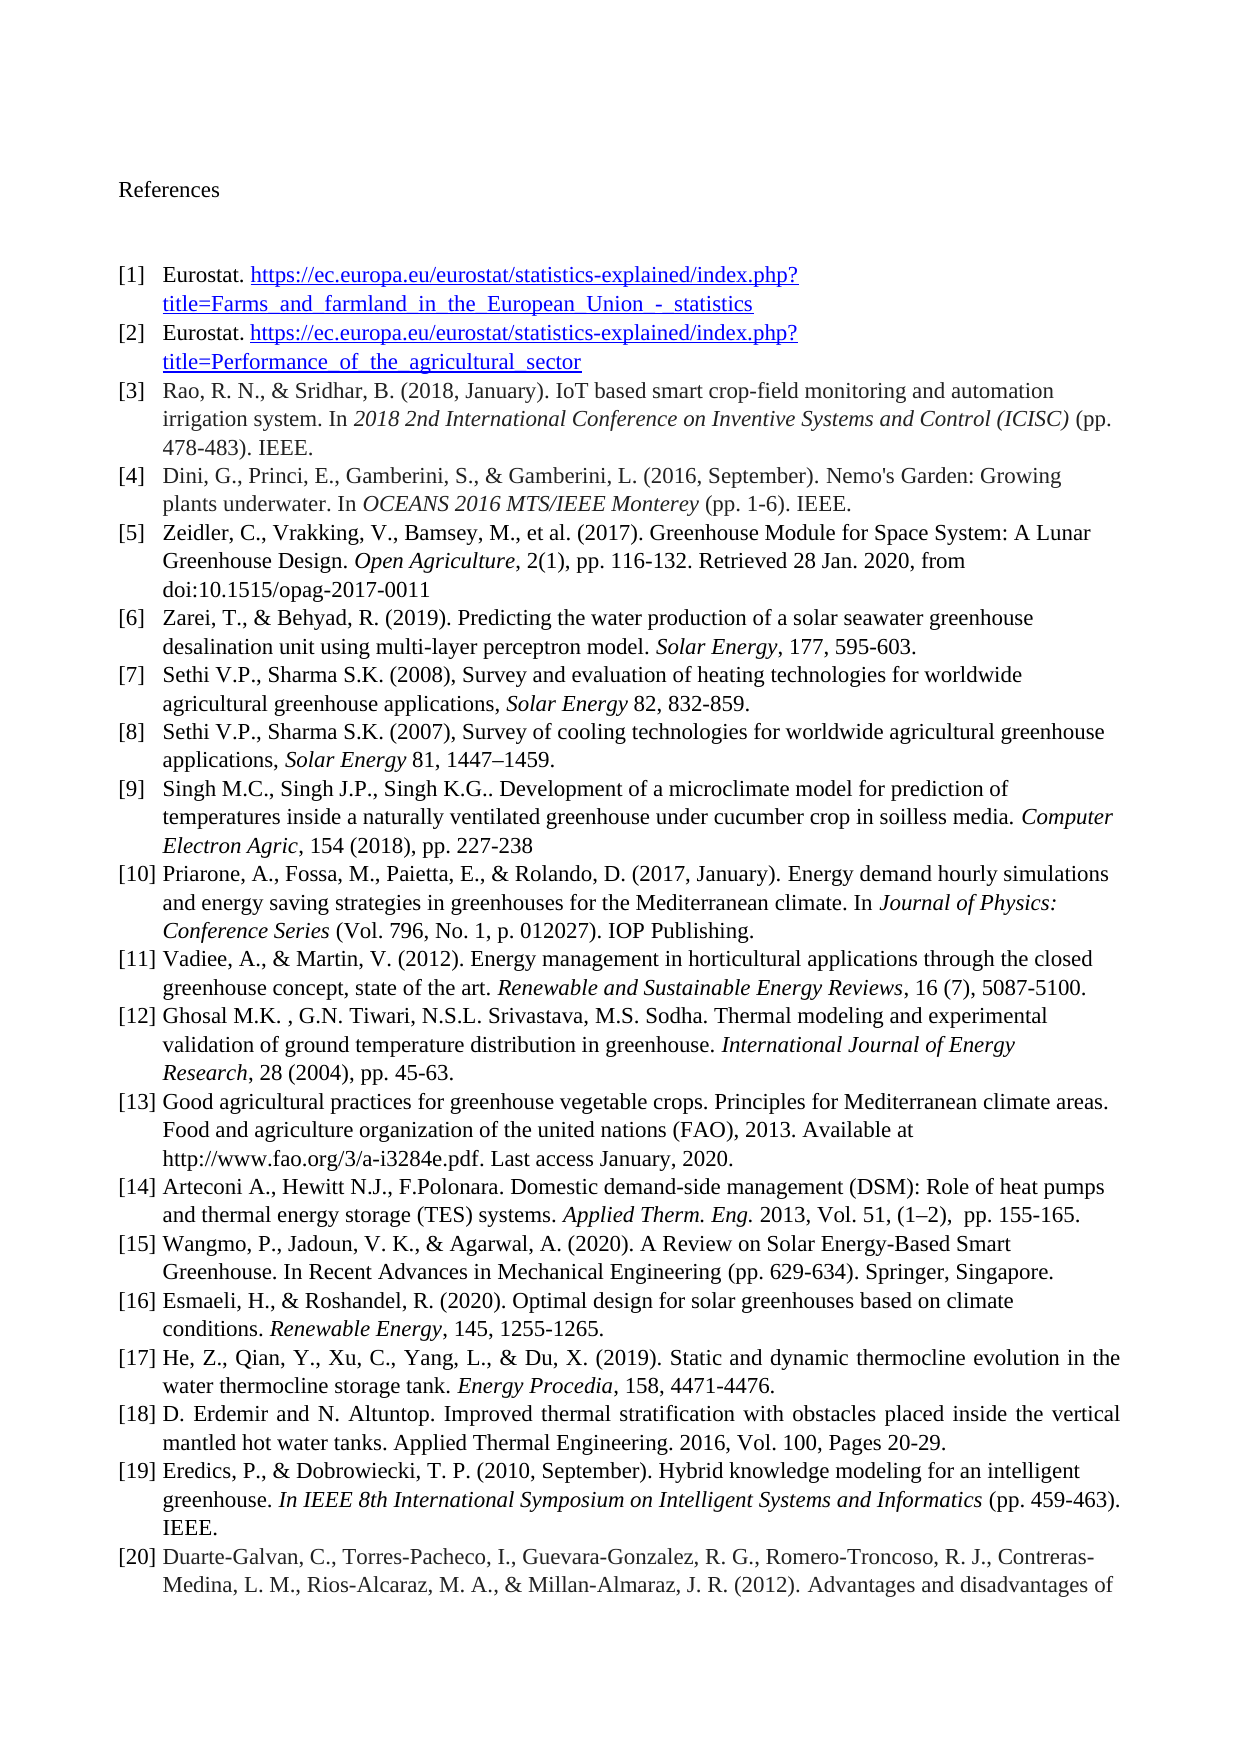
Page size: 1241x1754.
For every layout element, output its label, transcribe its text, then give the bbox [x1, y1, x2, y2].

list Eurostat. https://ec.europa.eu/eurostat/statistics-explained/index.php?title=Performance_of_the_agricultural_sector [118, 318, 1122, 375]
list D. Erdemir and N. Altuntop. Improved thermal stratification with obstacles placed inside the vertical mantled hot water tanks. Applied Thermal Engineering. 2016, Vol. 100, Pages 20-29. [118, 1401, 1122, 1455]
list Esmaeli, H., & Roshandel, R. (2020). Optimal design for solar greenhouses based on climate conditions. Renewable Energy, 145, 1255-1265. [118, 1287, 1122, 1342]
list Arteconi A., Hewitt N.J., F.Polonara. Domestic demand-side management (DSM): Role of heat pumps and thermal energy storage (TES) systems. Applied Therm. Eng. 2013, Vol. 51, (1–2), pp. 155-165. [118, 1173, 1122, 1228]
text References [118, 176, 1122, 202]
list Rao, R. N., & Sridhar, B. (2018, January). IoT based smart crop-field monitoring and automation irrigation system. In 2018 2nd International Conference on Inventive Systems and Control (ICISC) (pp. 478-483). IEEE. [118, 377, 1122, 460]
list Dini, G., Princi, E., Gamberini, S., & Gamberini, L. (2016, September). Nemo's Garden: Growing plants underwater. In OCEANS 2016 MTS/IEEE Monterey (pp. 1-6). IEEE. [118, 462, 1122, 517]
list Zeidler, C., Vrakking, V., Bamsey, M., et al. (2017). Greenhouse Module for Space System: A Lunar Greenhouse Design. Open Agriculture, 2(1), pp. 116-132. Retrieved 28 Jan. 2020, from doi:10.1515/opag-2017-0011 [118, 519, 1122, 602]
list Singh M.C., Singh J.P., Singh K.G.. Development of a microclimate model for prediction of temperatures inside a naturally ventilated greenhouse under cucumber crop in soilless media. Computer Electron Agric, 154 (2018), pp. 227-238 [118, 775, 1122, 858]
list Priarone, A., Fossa, M., Paietta, E., & Rolando, D. (2017, January). Energy demand hourly simulations and energy saving strategies in greenhouses for the Mediterranean climate. In Journal of Physics: Conference Series (Vol. 796, No. 1, p. 012027). IOP Publishing. [118, 860, 1122, 943]
list Wangmo, P., Jadoun, V. K., & Agarwal, A. (2020). A Review on Solar Energy-Based Smart Greenhouse. In Recent Advances in Mechanical Engineering (pp. 629-634). Springer, Singapore. [118, 1230, 1122, 1285]
list Sethi V.P., Sharma S.K. (2007), Survey of cooling technologies for worldwide agricultural greenhouse applications, Solar Energy 81, 1447–1459. [118, 718, 1122, 773]
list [118, 1543, 1122, 1597]
list Eredics, P., & Dobrowiecki, T. P. (2010, September). Hybrid knowledge modeling for an intelligent greenhouse. In IEEE 8th International Symposium on Intelligent Systems and Informatics (pp. 459-463). IEEE. [118, 1457, 1122, 1541]
list Eurostat. https://ec.europa.eu/eurostat/statistics-explained/index.php?title=Farms_and_farmland_in_the_European_Union_-_statistics [118, 261, 1122, 316]
list Good agricultural practices for greenhouse vegetable crops. Principles for Mediterranean climate areas. Food and agriculture organization of the united nations (FAO), 2013. Available at http://www.fao.org/3/a-i3284e.pdf. Last access January, 2020. [118, 1088, 1122, 1171]
list Ghosal M.K. , G.N. Tiwari, N.S.L. Srivastava, M.S. Sodha. Thermal modeling and experimental validation of ground temperature distribution in greenhouse. International Journal of Energy Research, 28 (2004), pp. 45-63. [118, 1002, 1122, 1086]
list Vadiee, A., & Martin, V. (2012). Energy management in horticultural applications through the closed greenhouse concept, state of the art. Renewable and Sustainable Energy Reviews, 16 (7), 5087-5100. [118, 946, 1122, 1000]
list He, Z., Qian, Y., Xu, C., Yang, L., & Du, X. (2019). Static and dynamic thermocline evolution in the water thermocline storage tank. Energy Procedia, 158, 4471-4476. [118, 1344, 1122, 1398]
list Sethi V.P., Sharma S.K. (2008), Survey and evaluation of heating technologies for worldwide agricultural greenhouse applications, Solar Energy 82, 832-859. [118, 661, 1122, 716]
list Zarei, T., & Behyad, R. (2019). Predicting the water production of a solar seawater greenhouse desalination unit using multi-layer perceptron model. Solar Energy, 177, 595-603. [118, 604, 1122, 659]
